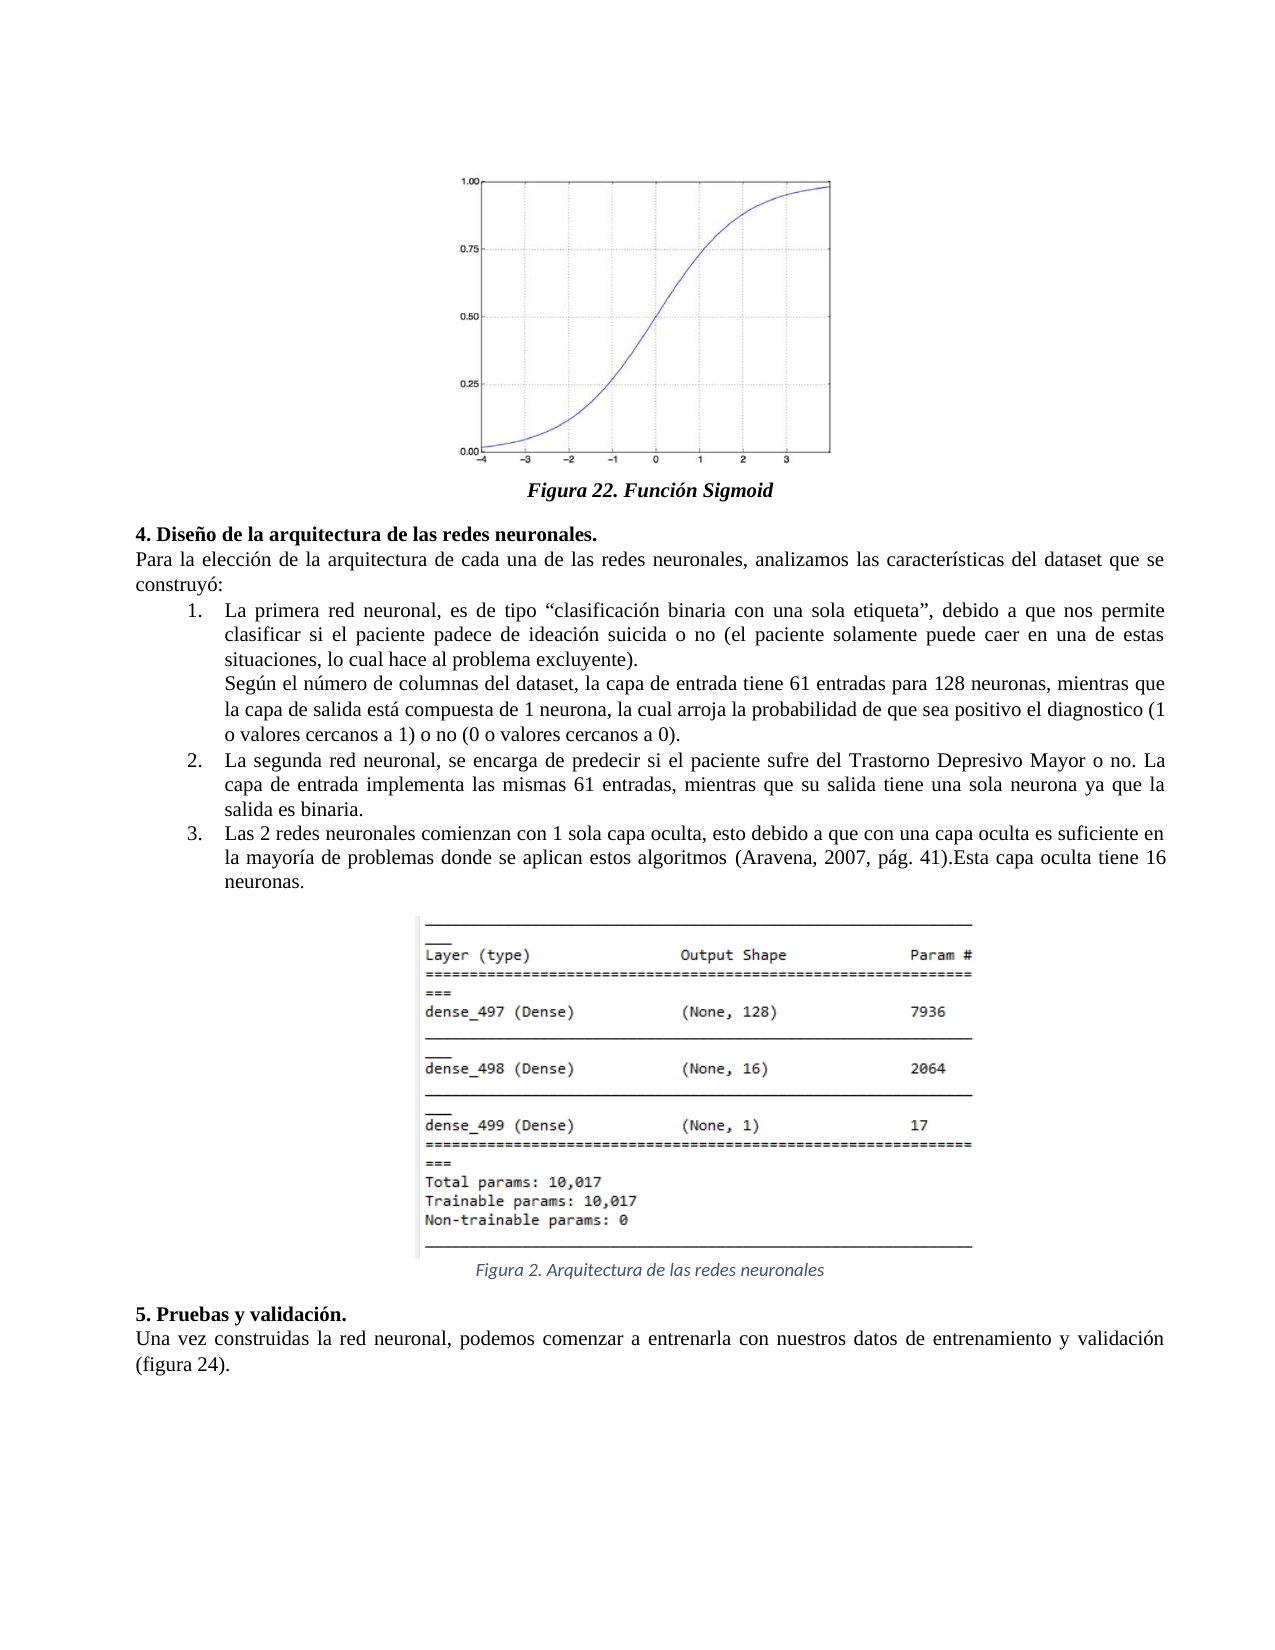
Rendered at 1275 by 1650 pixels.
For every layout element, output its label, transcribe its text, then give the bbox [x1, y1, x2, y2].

list La segunda red neuronal, se encarga de predecir si el paciente sufre del Trastorno Depresivo Mayor o no. La capa de entrada implementa las mismas 61 entradas, mientras que su salida tiene una sola neurona ya que la salida es binaria. [187, 748, 1167, 821]
picture [444, 156, 858, 478]
text Según el número de columnas del dataset, la capa de entrada tiene 61 entradas para 128 neuronas, mientras que la capa de salida está compuesta de 1 neurona, la cual arroja la probabilidad de que sea positivo el diagnostico (1 o valores cercanos a 1) o no (0 o valores cercanos a 0). [224, 671, 1167, 746]
text Figura 22. Función Sigmoid [135, 477, 1167, 502]
text Una vez construidas la red neuronal, podemos comenzar a entrenarla con nuestros datos de entrenamiento y validación (figura 24). [135, 1326, 1167, 1376]
list Las 2 redes neuronales comienzan con 1 sola capa oculta, esto debido a que con una capa oculta es suficiente en la mayoría de problemas donde se aplican estos algoritmos .Esta capa oculta tiene 16 neuronas. [187, 821, 1167, 893]
text Para la elección de la arquitectura de cada una de las redes neuronales, analizamos las características del dataset que se construyó: [135, 546, 1167, 596]
subtitle 5. Pruebas y validación. [135, 1302, 1167, 1326]
picture [414, 916, 976, 1259]
subtitle 4. Diseño de la arquitectura de las redes neuronales. [135, 522, 1167, 546]
list La primera red neuronal, es de tipo “clasificación binaria con una sola etiqueta”, debido a que nos permite clasificar si el paciente padece de ideación suicida o no (el paciente solamente puede caer en una de estas situaciones, lo cual hace al problema excluyente). [187, 598, 1167, 671]
